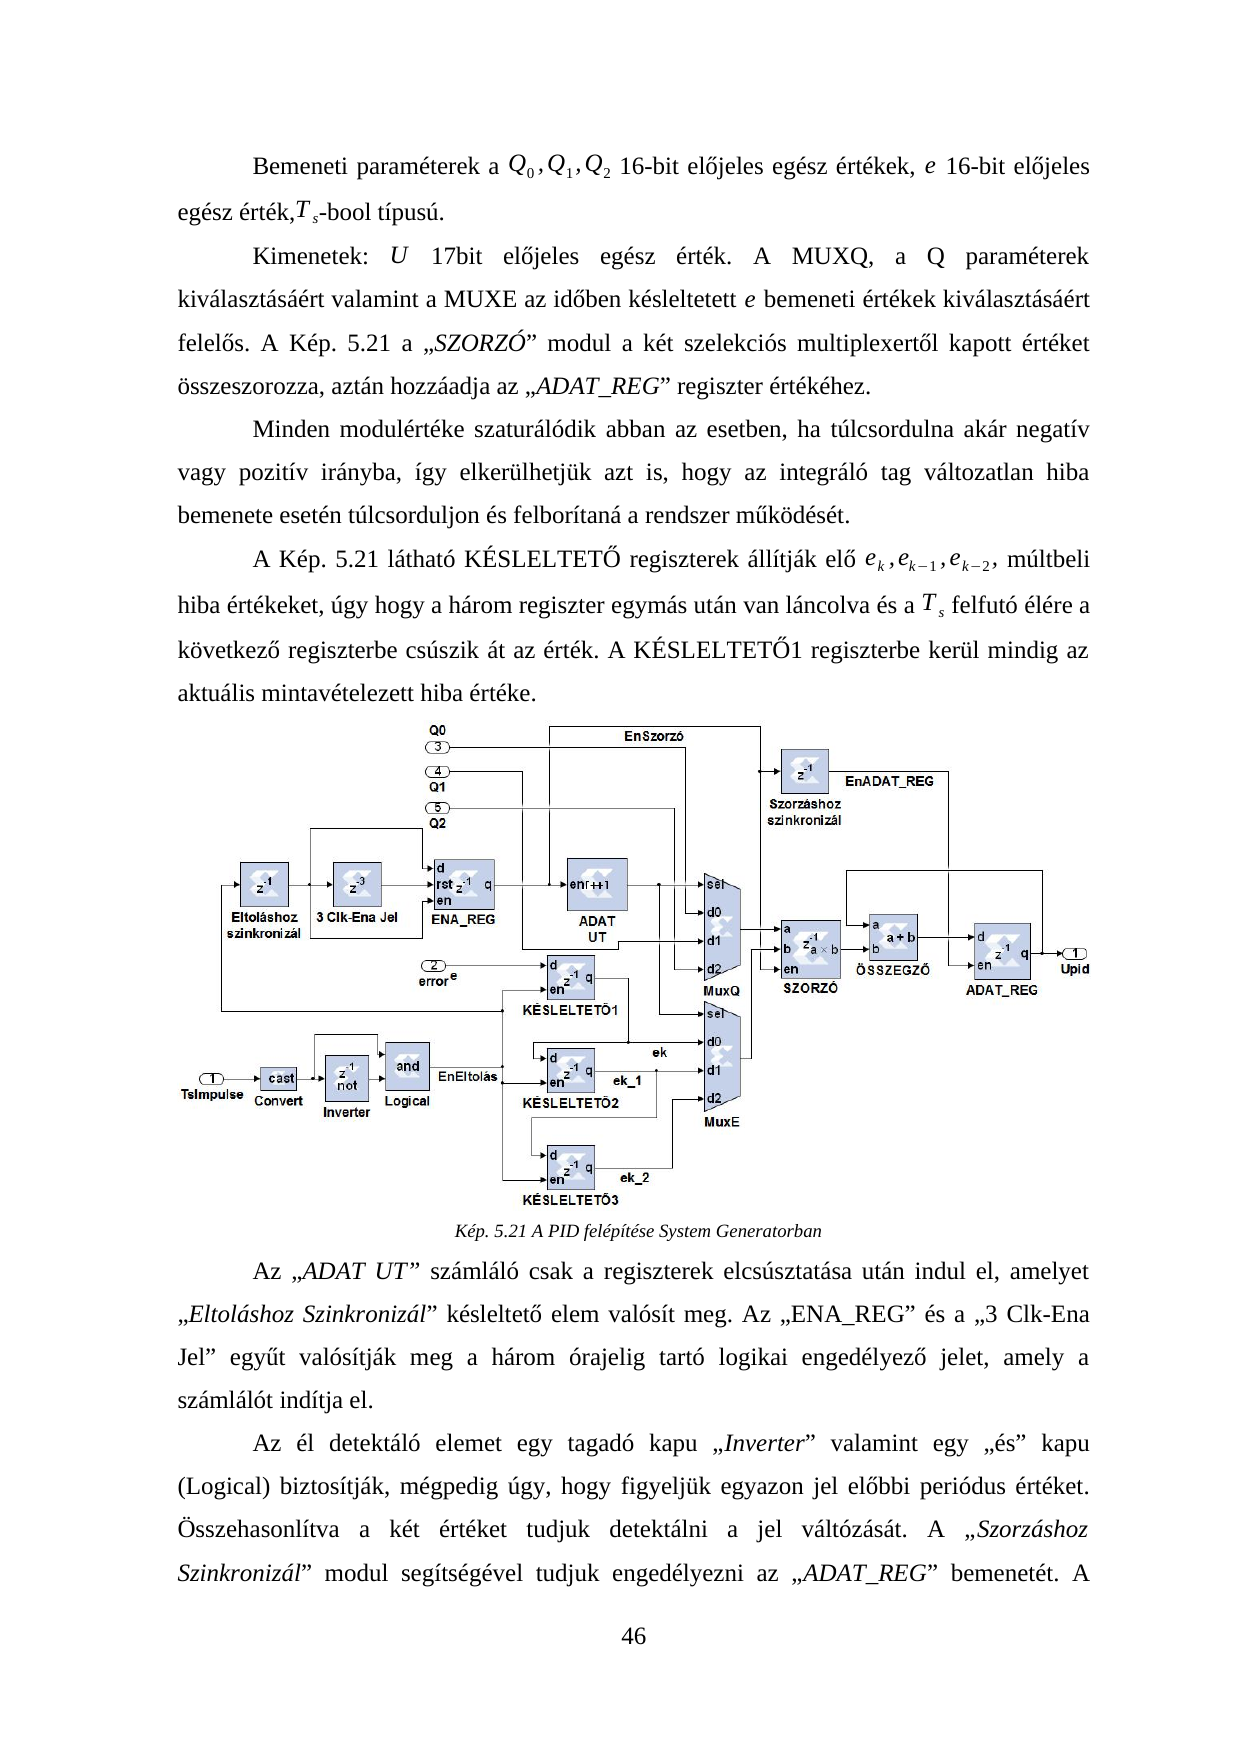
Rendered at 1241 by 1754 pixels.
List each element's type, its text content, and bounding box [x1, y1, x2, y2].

picture [177, 720, 1091, 1211]
text A látható KÉSLELTETŐ regiszterek állítják elő múltbeli hiba értékeket, úgy hogy a három regiszter egymás után van láncolva és a felfutó élére a következő regiszterbe csúszik át az érték. A KÉSLELTETŐ1 regiszterbe kerül mindig az aktuális mintavételezett hiba értéke. [177, 543, 1090, 707]
text Bemeneti paraméterek a 16-bit előjeles egész értékek, 16-bit előjeles egész érték,-bool típusú. [177, 150, 1090, 227]
text Kimenetek: 17bit előjeles egész érték. A MUXQ, a Q paraméterek kiválasztásáért valamint a MUXE az időben késleltetett bemeneti értékek kiválasztásáért felelős. A a „SZORZÓ” modul a két szelekciós multiplexertől kapott értéket összeszorozza, aztán hozzáadja az „ADAT_REG” regiszter értékéhez. [177, 241, 1090, 399]
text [177, 1428, 1090, 1586]
text Az „ADAT UT” számláló csak a regiszterek elcsúsztatása után indul el, amelyet „Eltoláshoz Szinkronizál” késleltető elem valósít meg. Az „ENA_REG” és a „3 Clk-Ena Jel” egyűt valósítják meg a három órajelig tartó logikai engedélyező jelet, amely a számlálót indítja el. [177, 1211, 1090, 1414]
text Minden modulértéke szaturálódik abban az esetben, ha túlcsordulna akár negatív vagy pozitív irányba, így elkerülhetjük azt is, hogy az integráló tag változatlan hiba bemenete esetén túlcsorduljon és felborítaná a rendszer működését. [177, 414, 1090, 529]
